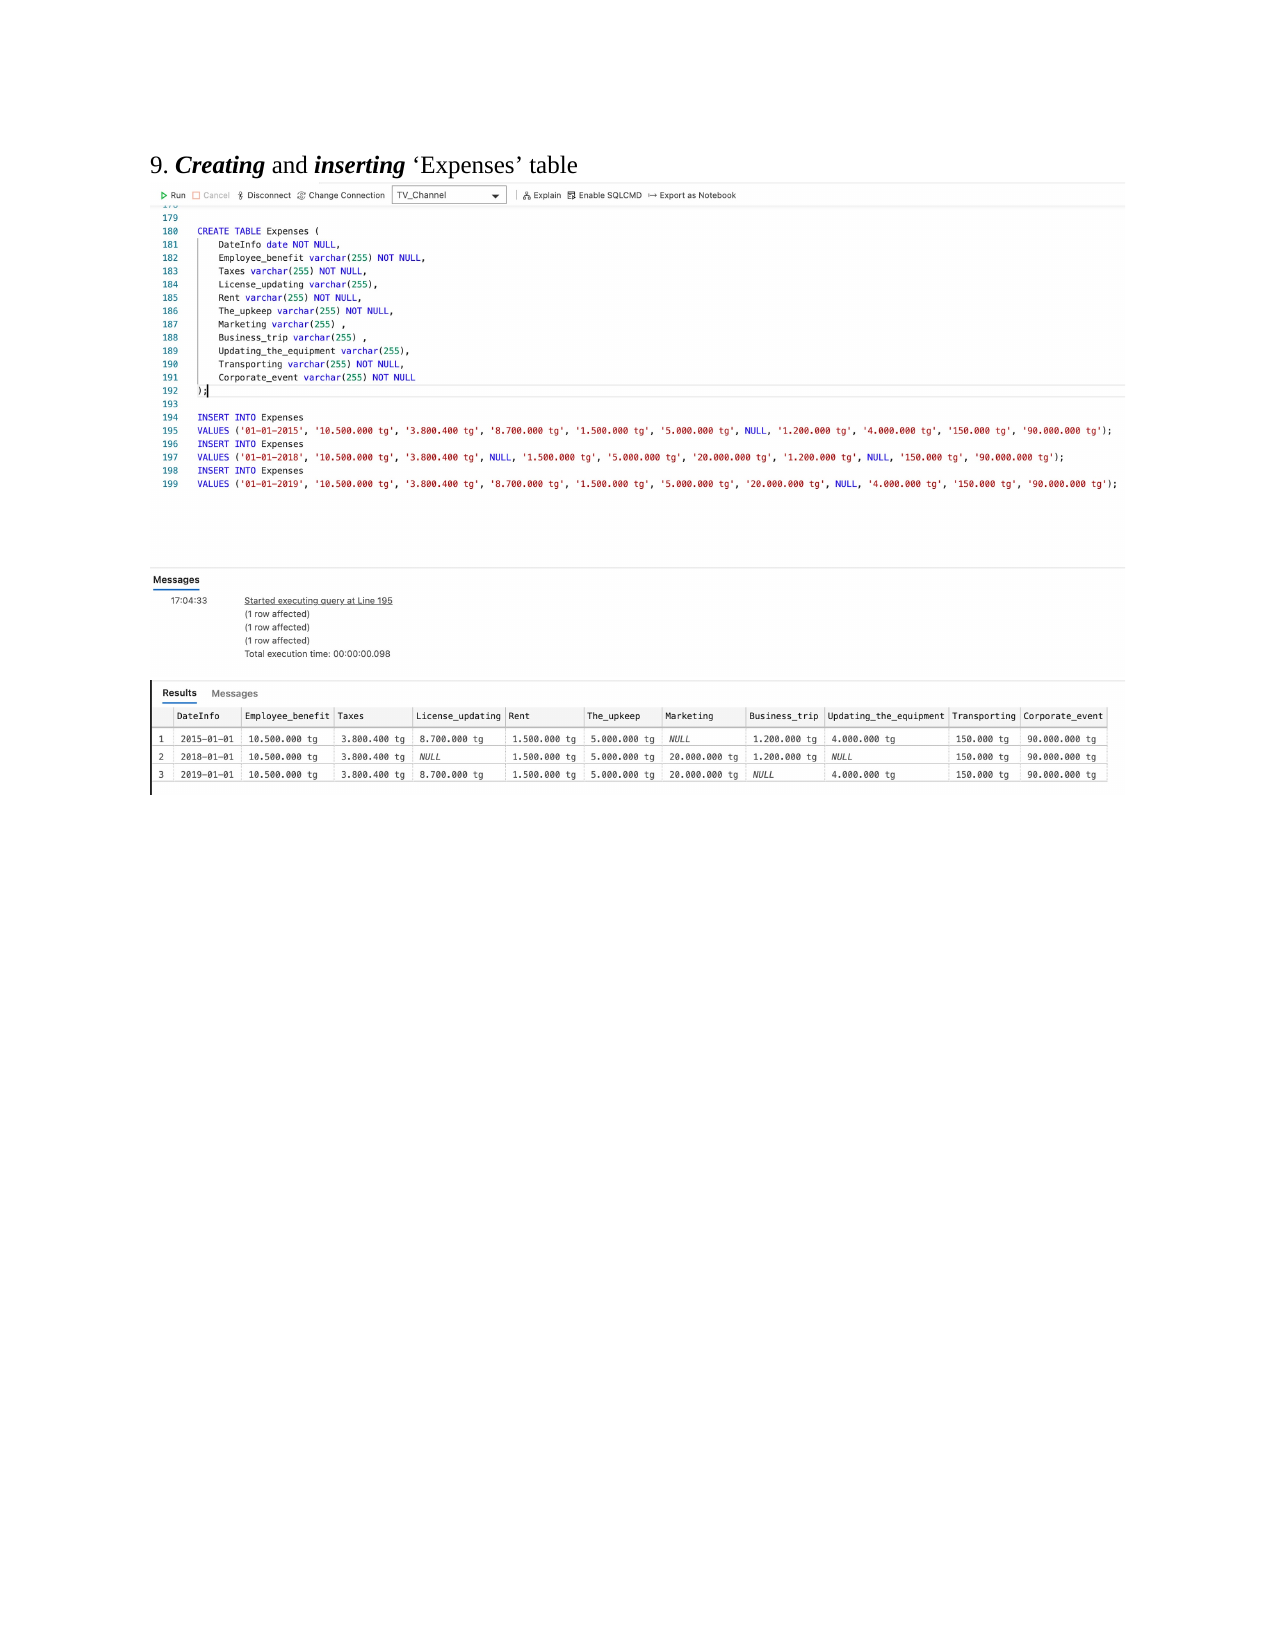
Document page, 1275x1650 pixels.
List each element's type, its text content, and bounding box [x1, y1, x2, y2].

picture [150, 182, 1125, 677]
picture [150, 680, 1125, 795]
text 9. Creating and inserting ‘Expenses’ table [150, 150, 1125, 182]
